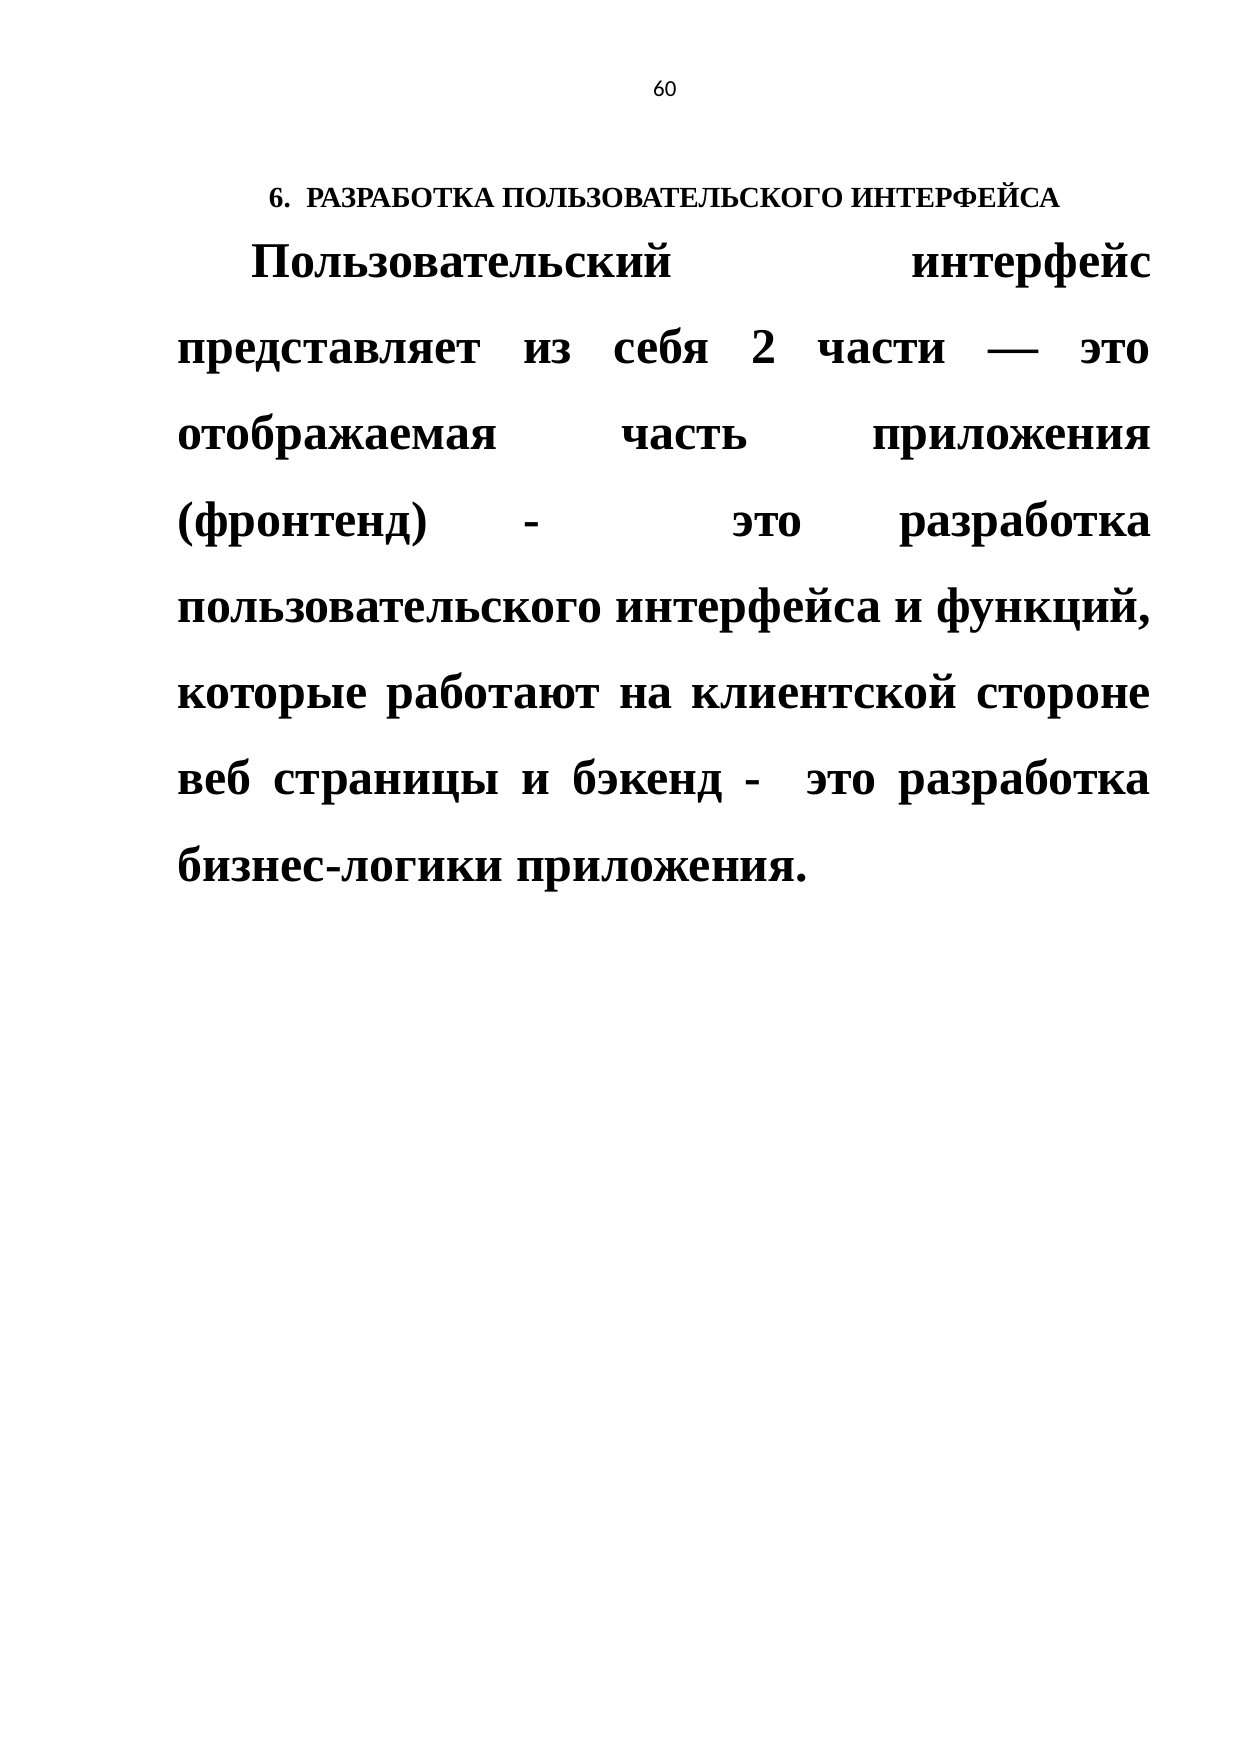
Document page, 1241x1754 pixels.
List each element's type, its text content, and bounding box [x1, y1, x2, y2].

subtitle РАЗРАБОТКА ПОЛЬЗОВАТЕЛЬСКОГО ИНТЕРФЕЙСА [177, 180, 1152, 214]
subtitle Пользовательский интерфейс представляет из себя 2 части — это отображаемая часть приложения (фронтенд) - это разработка пользовательского интерфейса и функций, которые работают на клиентской стороне веб страницы и бэкенд - это разработка бизнес-логики приложения. [177, 231, 1152, 892]
